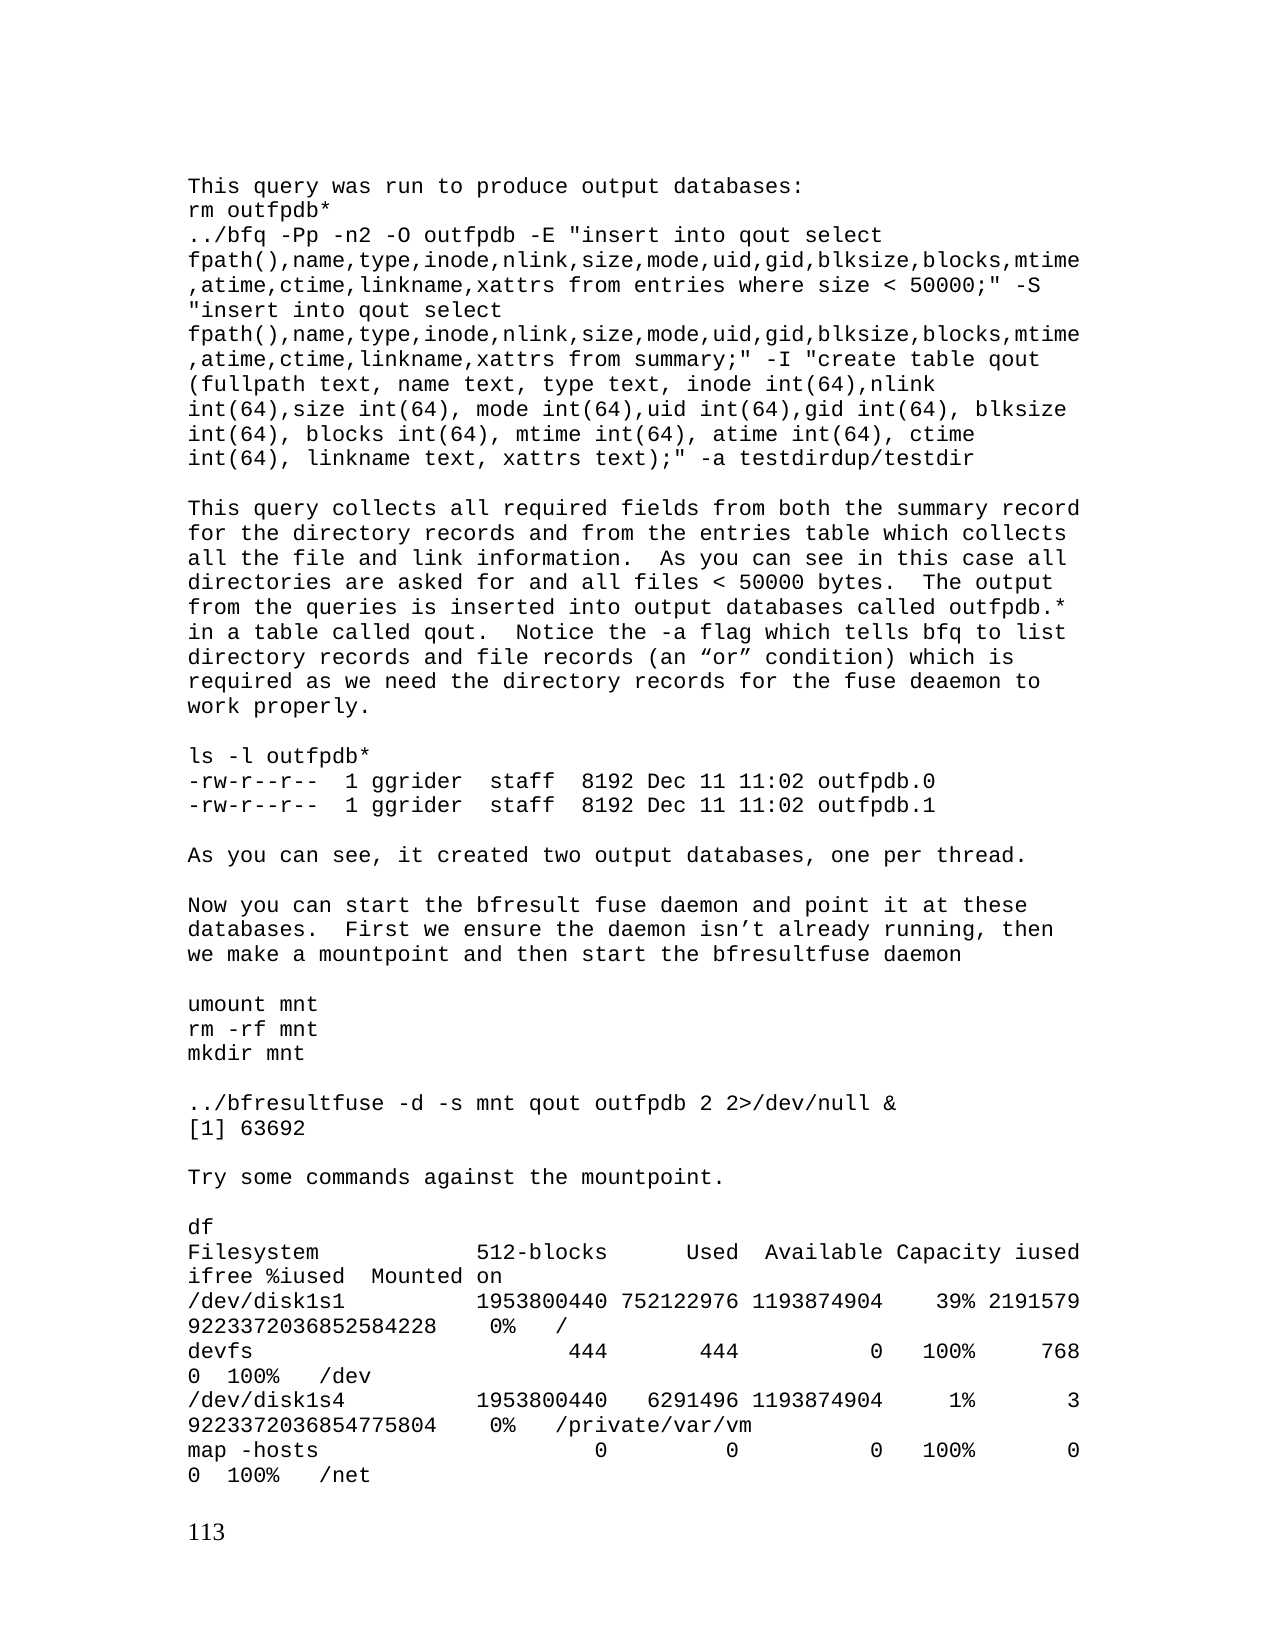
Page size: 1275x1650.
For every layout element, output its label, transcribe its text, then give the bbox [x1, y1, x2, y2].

text df [187, 1216, 1087, 1241]
text mkdir mnt [187, 1042, 1087, 1067]
text Filesystem 512-blocks Used Available Capacity iused ifree %iused Mounted on [187, 1241, 1087, 1290]
text /dev/disk1s1 1953800440 752122976 1193874904 39% 2191579 9223372036852584228 0% / [187, 1290, 1087, 1340]
text umount mnt [187, 993, 1087, 1018]
text ../bfresultfuse -d -s mnt qout outfpdb 2 2>/dev/null & [187, 1092, 1087, 1117]
text As you can see, it created two output databases, one per thread. [187, 844, 1087, 869]
text This query collects all required fields from both the summary record for the directory records and from the entries table which collects all the file and link information. As you can see in this case all directories are asked for and all files < 50000 bytes. The output from the queries is inserted into output databases called outfpdb.* in a table called qout. Notice the -a flag which tells bfq to list directory records and file records (an “or” condition) which is required as we need the directory records for the fuse deaemon to work properly. [187, 497, 1087, 720]
text Try some commands against the mountpoint. [187, 1166, 1087, 1191]
text rm -rf mnt [187, 1018, 1087, 1042]
text rm outfpdb* [187, 199, 1087, 224]
text This query was run to produce output databases: [187, 175, 1087, 199]
text ../bfq -Pp -n2 -O outfpdb -E "insert into qout select fpath(),name,type,inode,nlink,size,mode,uid,gid,blksize,blocks,mtime,atime,ctime,linkname,xattrs from entries where size < 50000;" -S "insert into qout select fpath(),name,type,inode,nlink,size,mode,uid,gid,blksize,blocks,mtime,atime,ctime,linkname,xattrs from summary;" -I "create table qout (fullpath text, name text, type text, inode int(64),nlink int(64),size int(64), mode int(64),uid int(64),gid int(64), blksize int(64), blocks int(64), mtime int(64), atime int(64), ctime int(64), linkname text, xattrs text);" -a testdirdup/testdir [187, 224, 1087, 472]
text [1] 63692 [187, 1117, 1087, 1142]
text Now you can start the bfresult fuse daemon and point it at these databases. First we ensure the daemon isn’t already running, then we make a mountpoint and then start the bfresultfuse daemon [187, 894, 1087, 968]
text /dev/disk1s4 1953800440 6291496 1193874904 1% 3 9223372036854775804 0% /private/var/vm [187, 1389, 1087, 1439]
text ls -l outfpdb* [187, 745, 1087, 770]
text map -hosts 0 0 0 100% 0 0 100% /net [187, 1439, 1087, 1489]
text -rw-r--r-- 1 ggrider staff 8192 Dec 11 11:02 outfpdb.1 [187, 794, 1087, 819]
text -rw-r--r-- 1 ggrider staff 8192 Dec 11 11:02 outfpdb.0 [187, 770, 1087, 794]
text devfs 444 444 0 100% 768 0 100% /dev [187, 1340, 1087, 1389]
